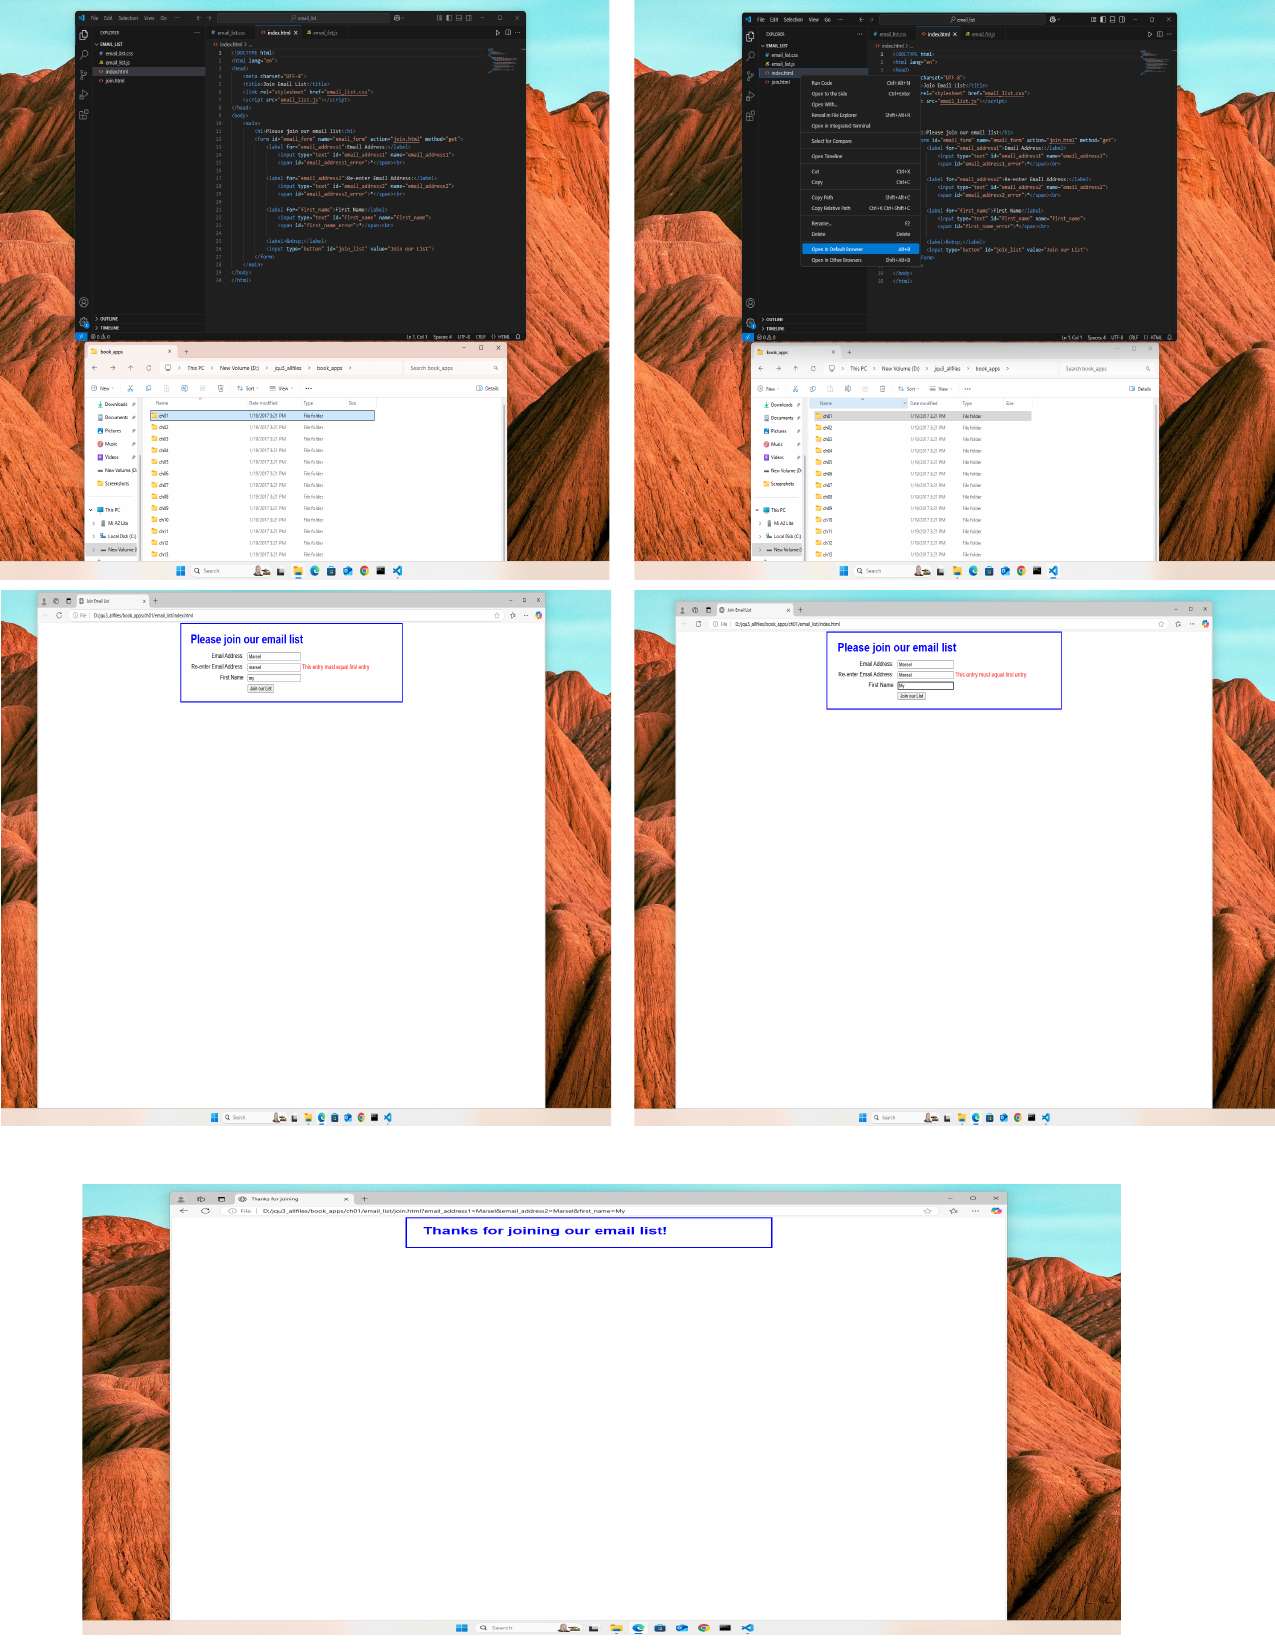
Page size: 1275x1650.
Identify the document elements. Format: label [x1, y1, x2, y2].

picture [634, 590, 1275, 1126]
picture [82, 1184, 1121, 1635]
picture [0, 0, 610, 580]
picture [634, 0, 1275, 580]
picture [1, 590, 612, 1126]
